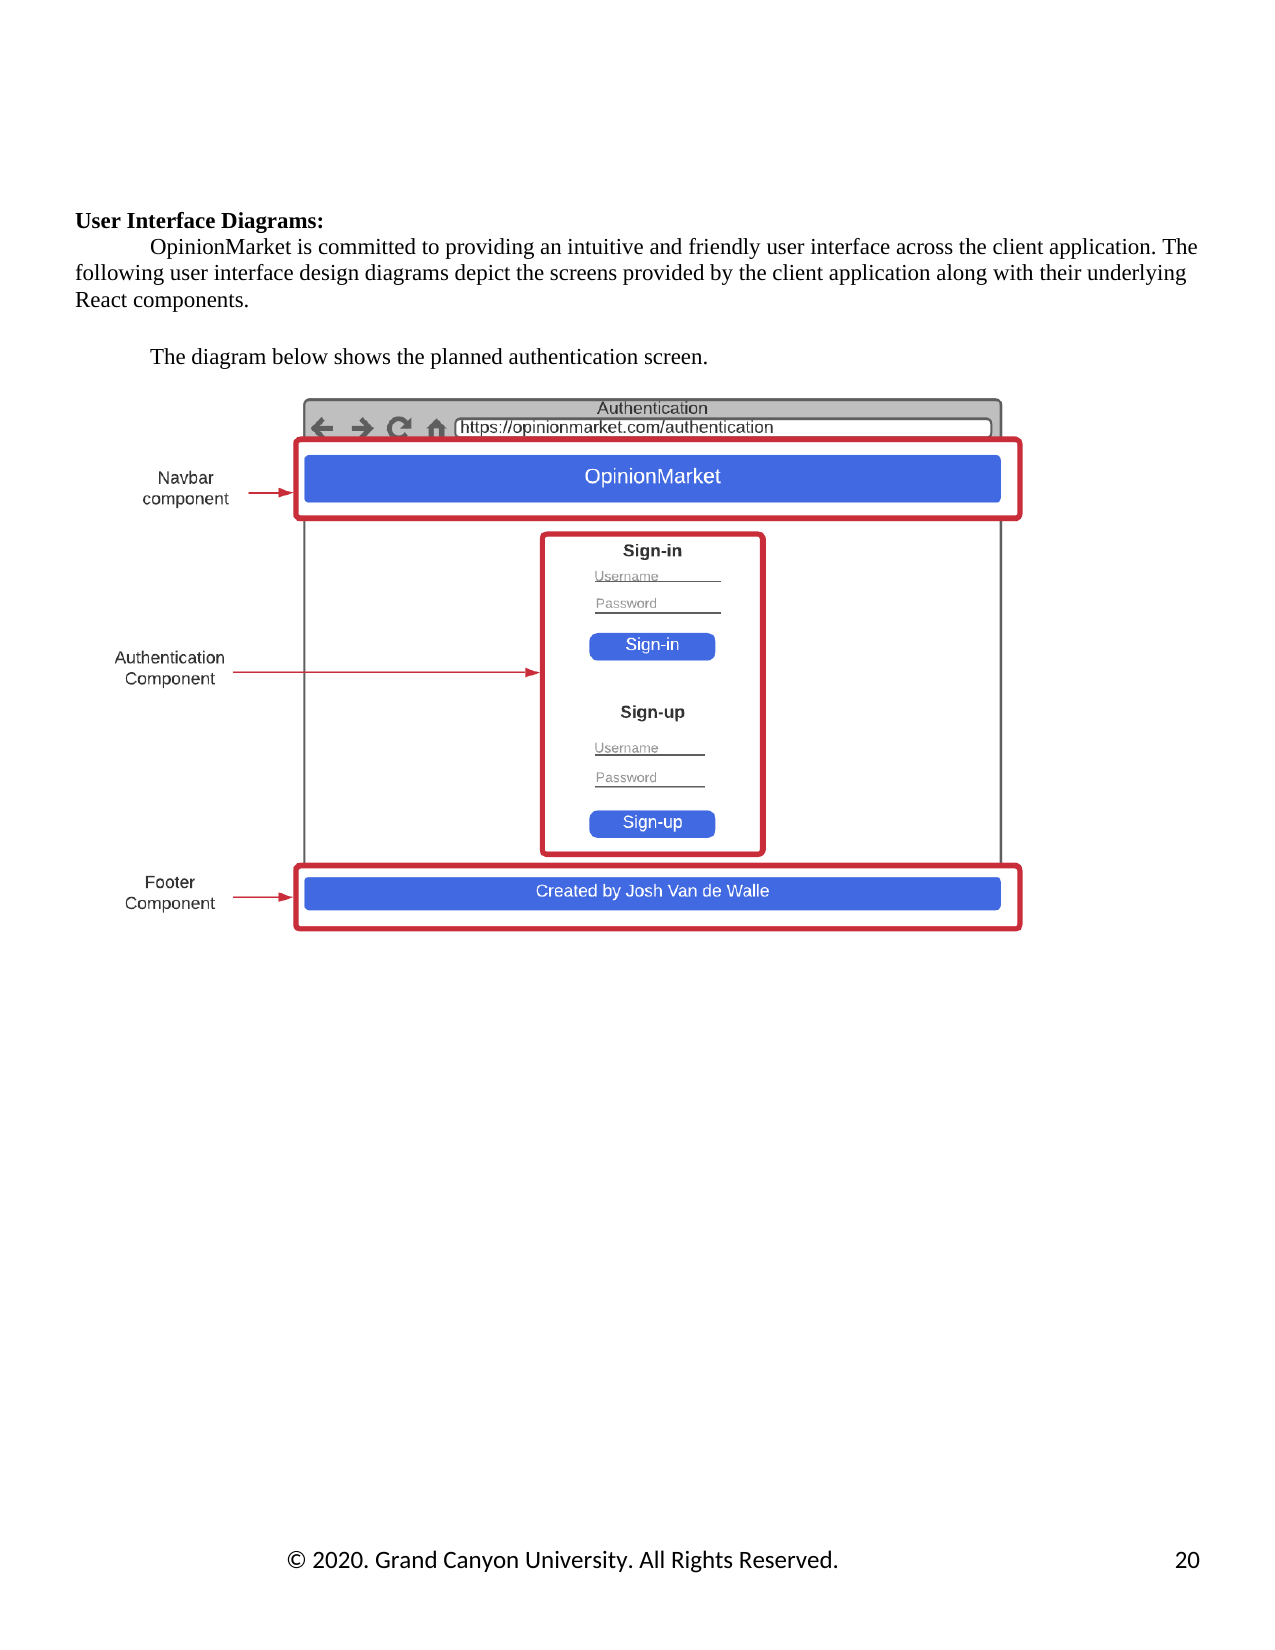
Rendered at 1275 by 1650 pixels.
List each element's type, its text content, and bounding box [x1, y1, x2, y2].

text OpinionMarket is committed to providing an intuitive and friendly user interface across the client application. The following user interface design diagrams depict the screens provided by the client application along with their underlying React components. [75, 233, 1200, 312]
picture [75, 369, 1050, 960]
text The diagram below shows the planned authentication screen. [75, 343, 1200, 369]
text User Interface Diagrams: [75, 207, 1200, 233]
